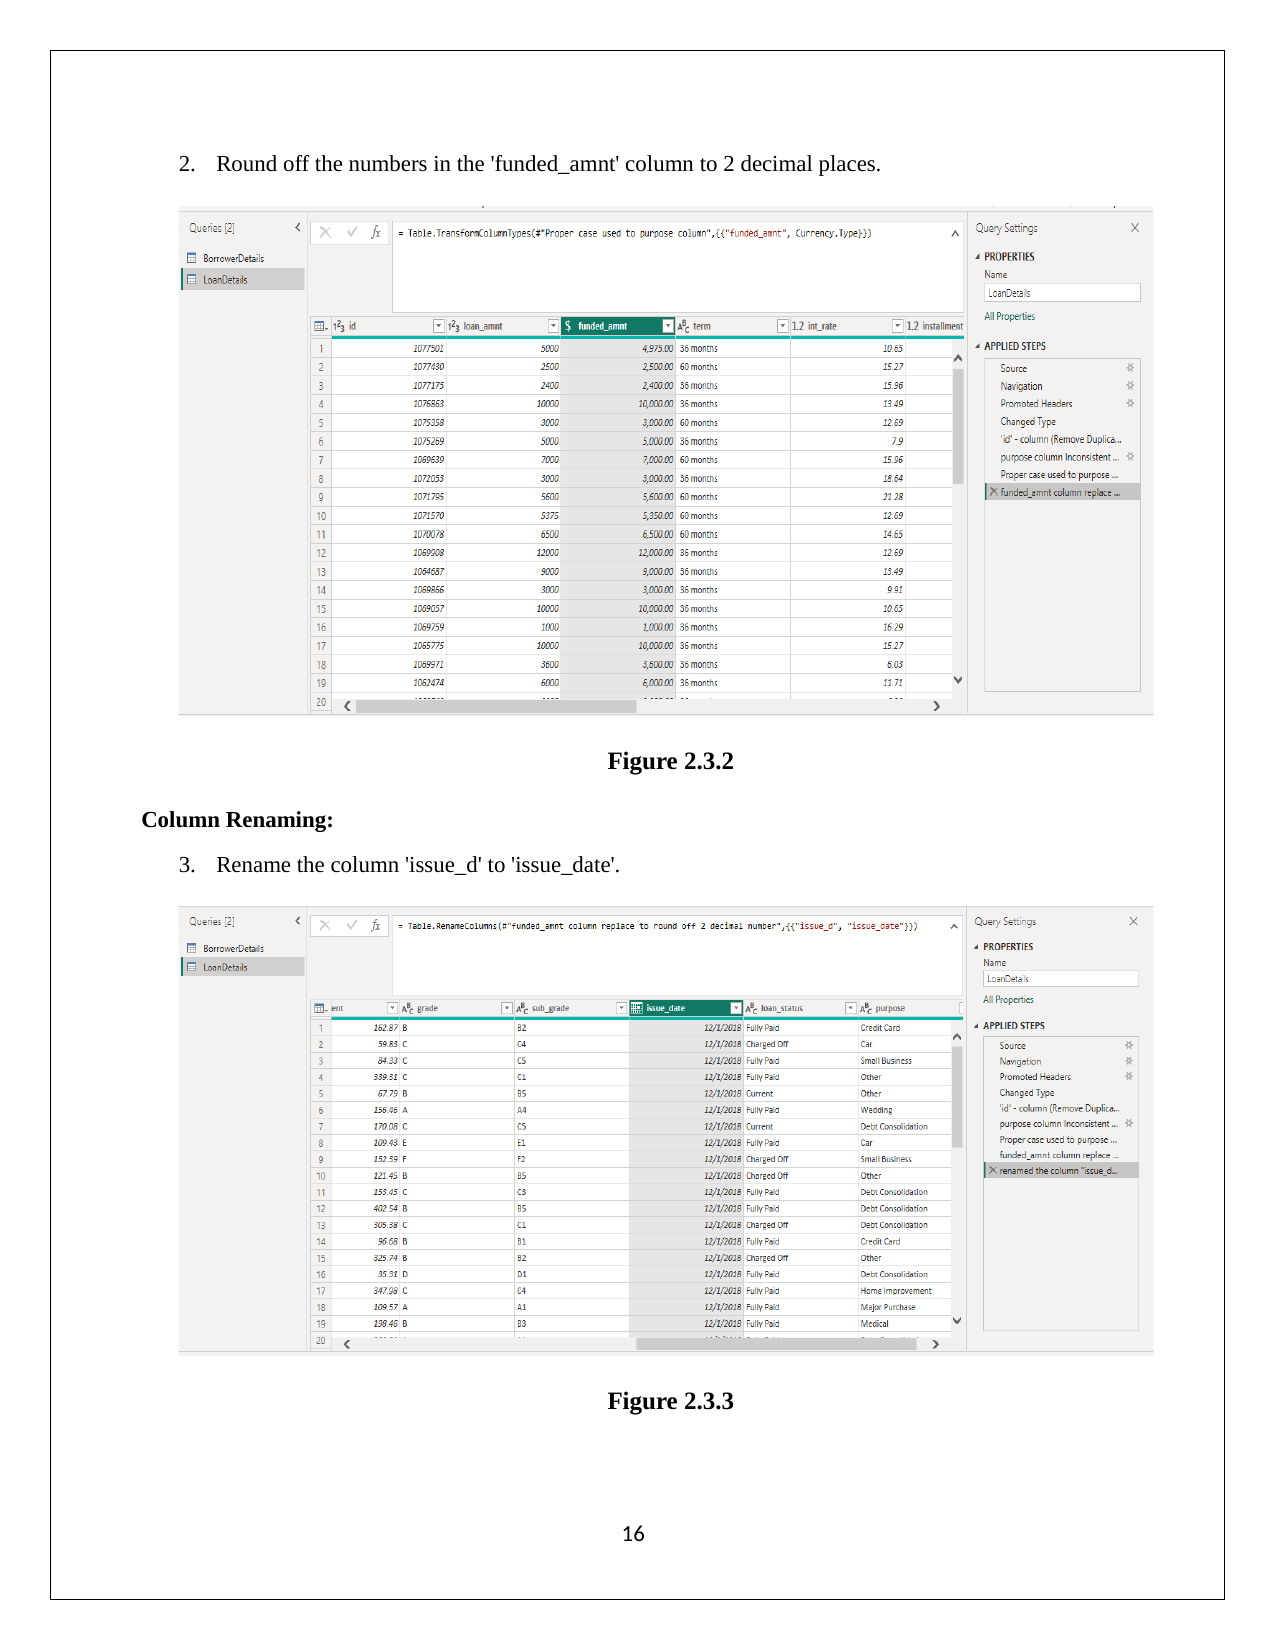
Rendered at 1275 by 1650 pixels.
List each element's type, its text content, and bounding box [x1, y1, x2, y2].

list Figure 2.3.3 [216, 1386, 1125, 1414]
picture [178, 206, 1154, 716]
picture [178, 906, 1154, 1356]
list Round off the numbers in the 'funded_amnt' column to 2 decimal places. [178, 150, 1125, 176]
text Column Renaming: [141, 806, 1125, 832]
list Figure 2.3.2 [216, 746, 1125, 774]
list Rename the column 'issue_d' to 'issue_date'. [178, 851, 1125, 877]
